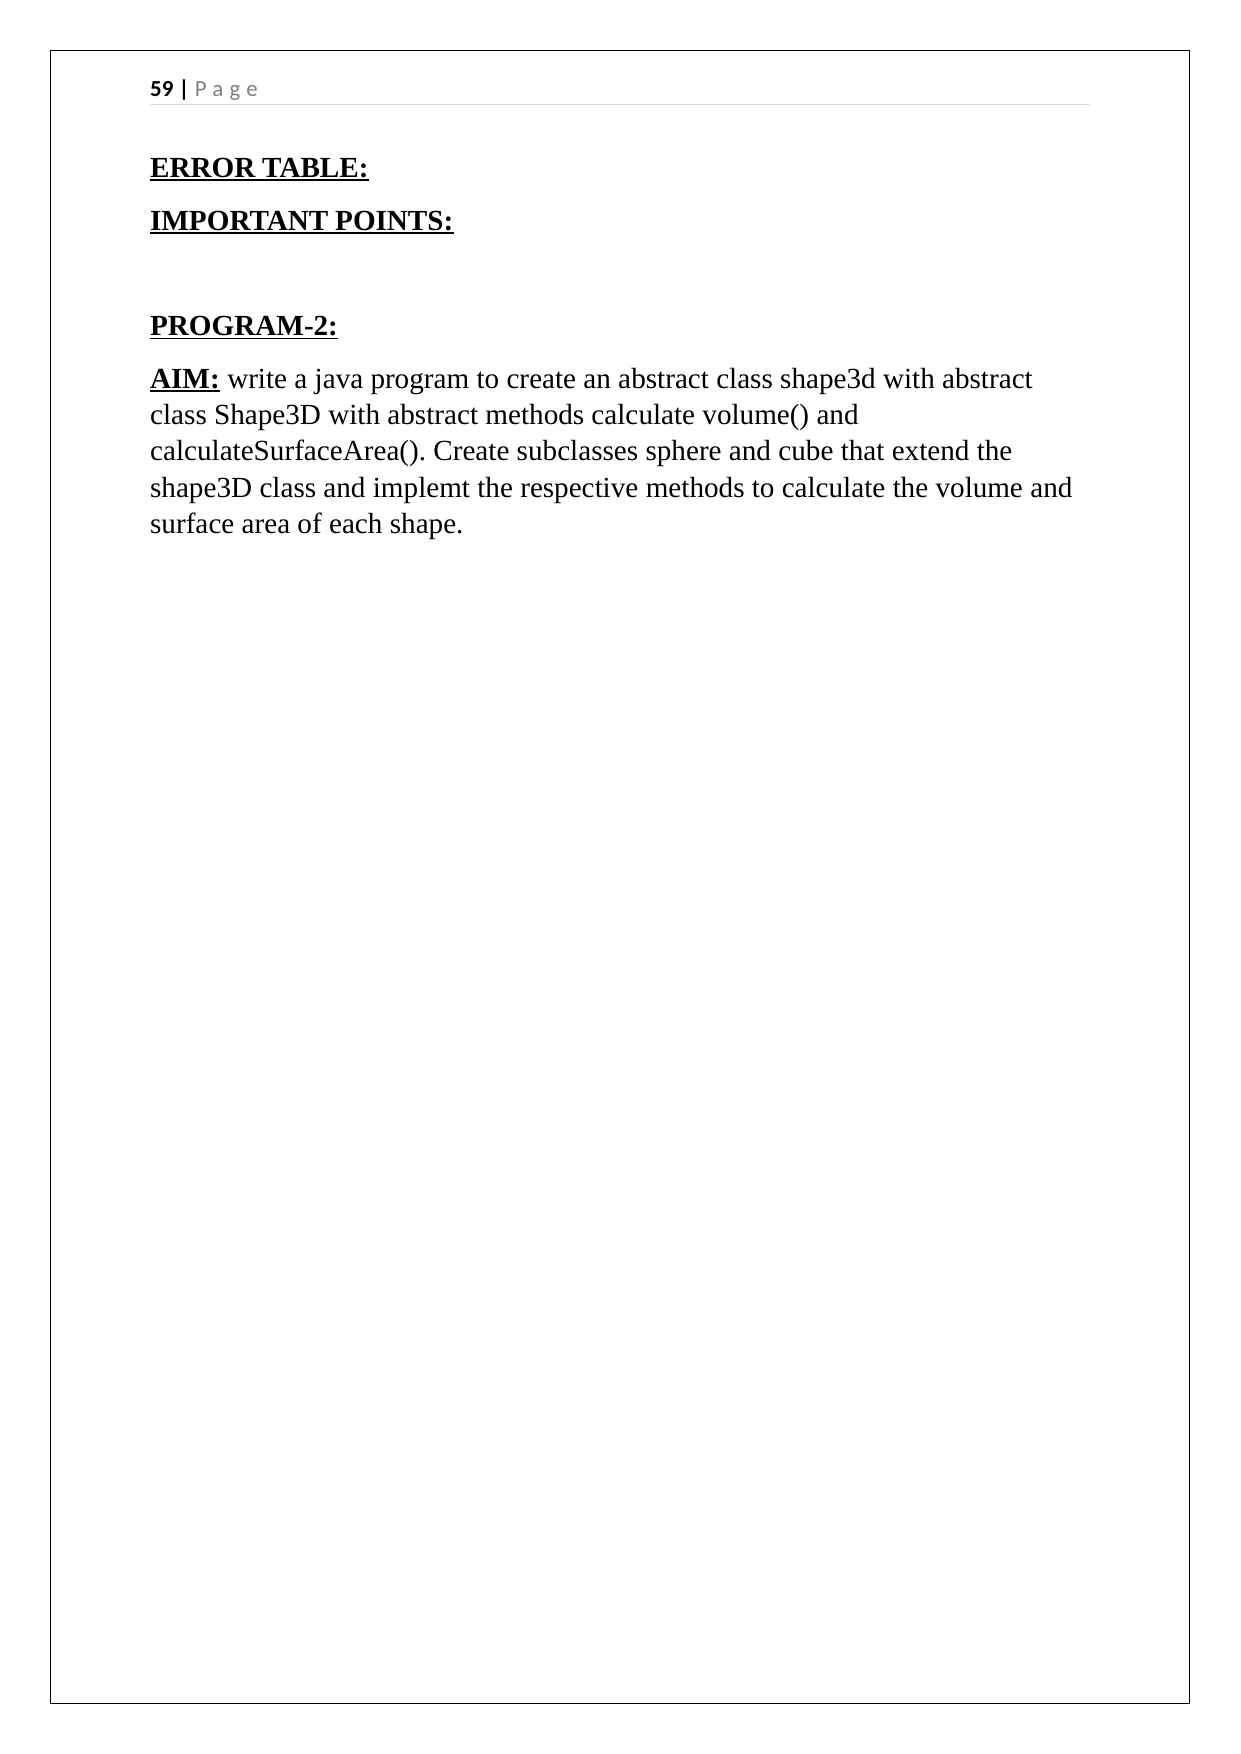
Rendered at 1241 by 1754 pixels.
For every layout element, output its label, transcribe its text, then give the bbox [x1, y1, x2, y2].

text AIM: write a java program to create an abstract class shape3d with abstract class Shape3D with abstract methods calculate volume() and calculateSurfaceArea(). Create subclasses sphere and cube that extend the shape3D class and implemt the respective methods to calculate the volume and surface area of each shape. [150, 361, 1090, 539]
text ERROR TABLE: [150, 150, 1090, 183]
text PROGRAM-2: [150, 308, 1090, 342]
text IMPORTANT POINTS: [150, 203, 1090, 236]
